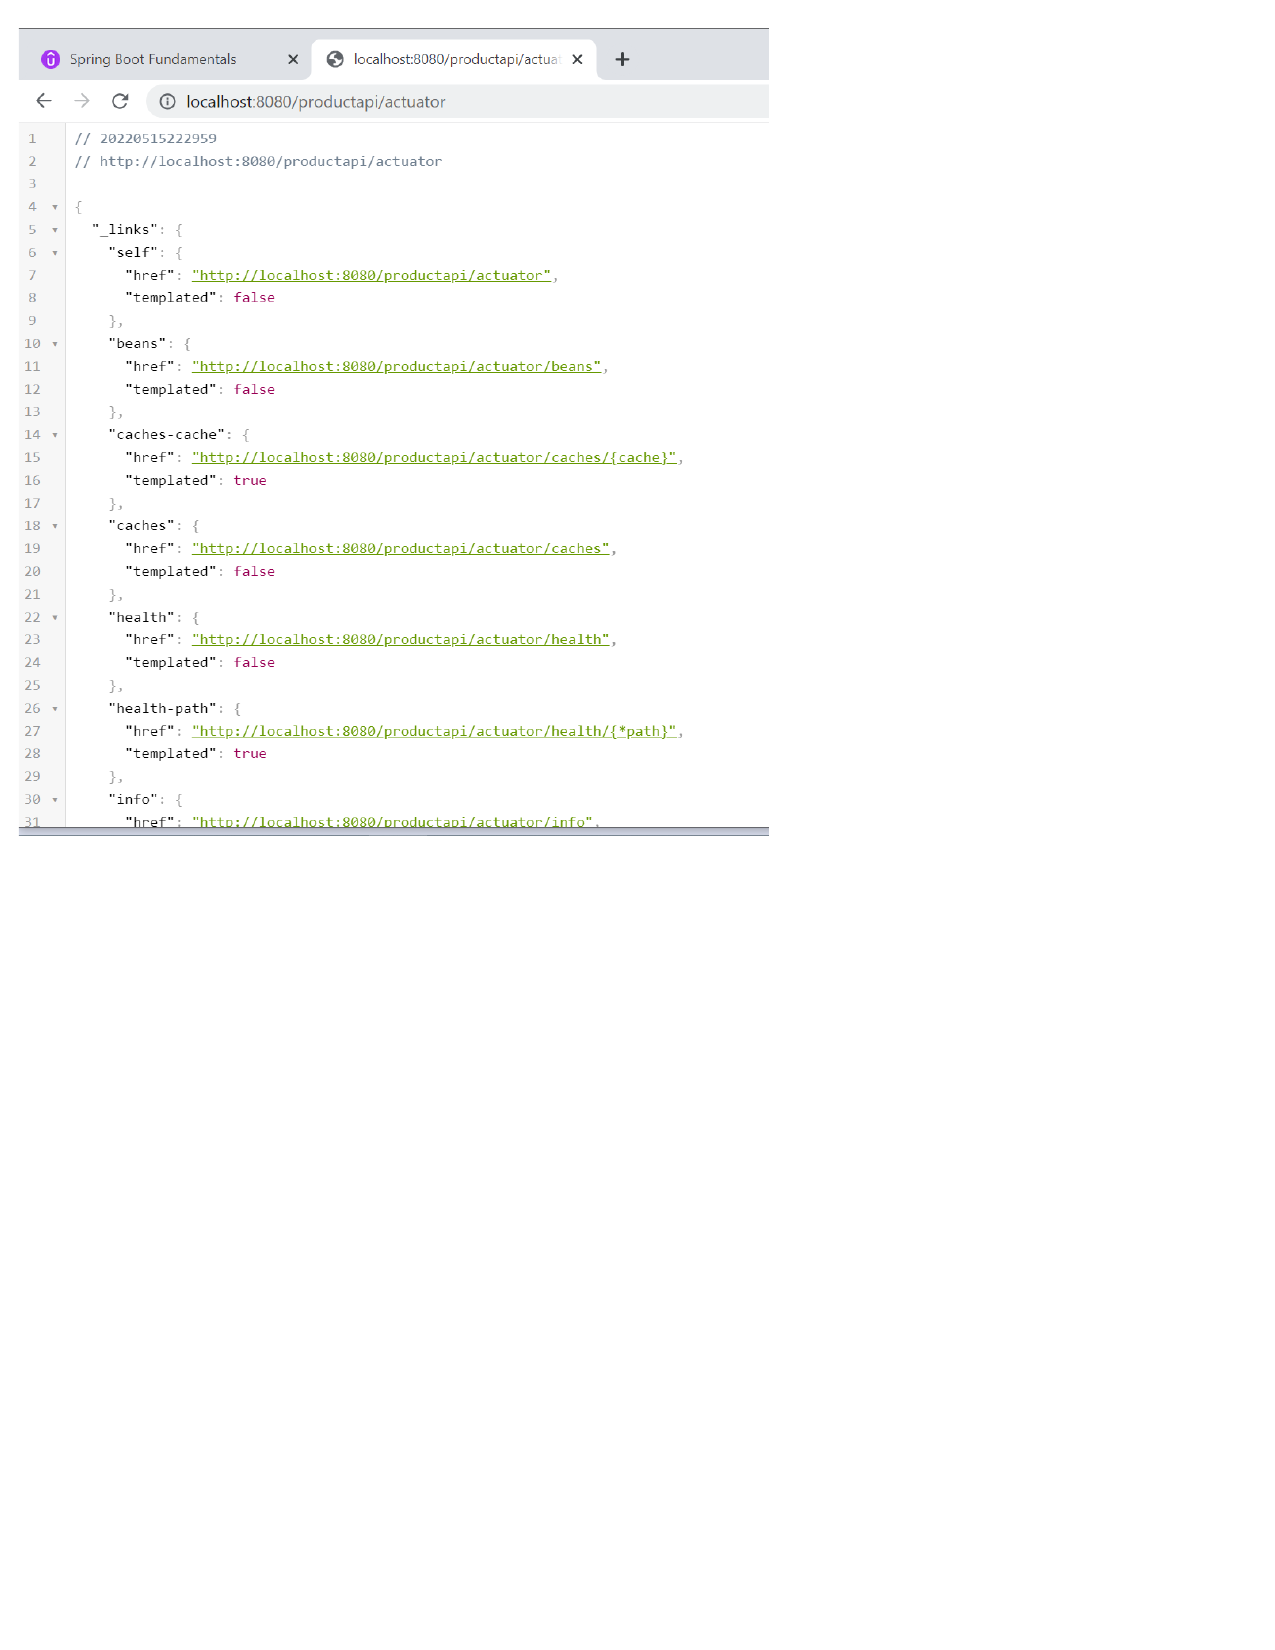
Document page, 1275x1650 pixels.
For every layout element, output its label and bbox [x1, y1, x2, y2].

picture [18, 28, 769, 836]
